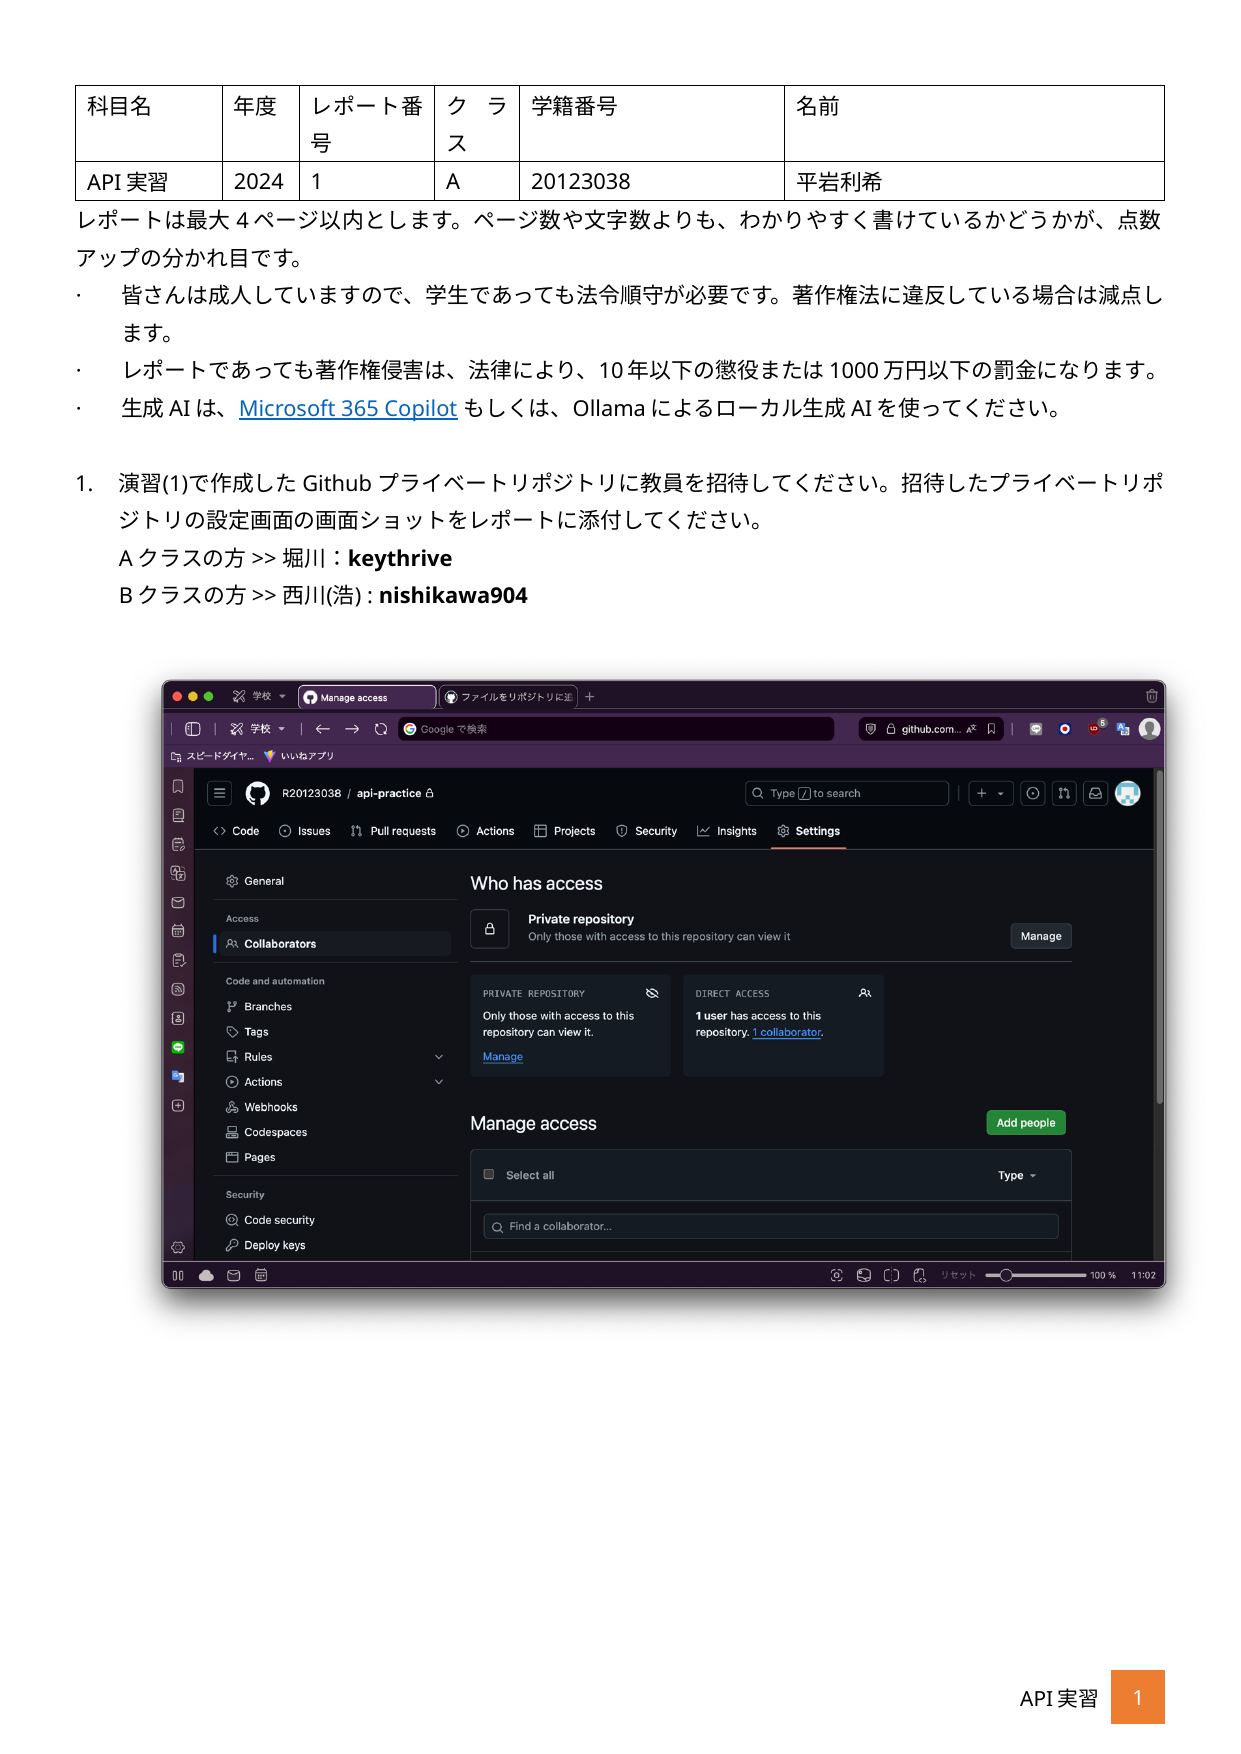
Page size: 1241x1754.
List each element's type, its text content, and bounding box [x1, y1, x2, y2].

table_header 名前 [785, 86, 1164, 161]
table_header レポート番号 [300, 86, 434, 161]
table_cell 1 [300, 162, 434, 199]
list 演習(1)で作成したGithub プライベートリポジトリに教員を招待してください。招待したプライベートリポジトリの設定画面の画面ショットをレポートに添付してください。 Aクラスの方 >> 堀川：keythrive Bクラスの方 >> 西川(浩) : nishikawa904 [75, 463, 1165, 613]
table_cell 平岩利希 [785, 162, 1164, 199]
table_header 学籍番号 [520, 86, 784, 161]
picture [118, 650, 1209, 1346]
table_cell 2024 [223, 162, 299, 199]
table_header クラス [435, 86, 519, 161]
list 皆さんは成人していますので、学生であっても法令順守が必要です。著作権法に違反している場合は減点します。 [75, 276, 1165, 351]
text レポートは最大4ページ以内とします。ページ数や文字数よりも、わかりやすく書けているかどうかが、点数アップの分かれ目です。 [75, 201, 1165, 276]
list レポートであっても著作権侵害は、法律により、10年以下の懲役または1000万円以下の罰金になります。 [75, 351, 1165, 388]
table_cell A [435, 162, 519, 199]
table_header 科目名 [76, 86, 222, 161]
table_cell 20123038 [520, 162, 784, 199]
list 生成AIは、Microsoft 365 Copilot もしくは、Ollamaによるローカル生成AIを使ってください。 [75, 388, 1165, 426]
table_header 年度 [223, 86, 299, 161]
table_cell API実習 [76, 162, 222, 199]
